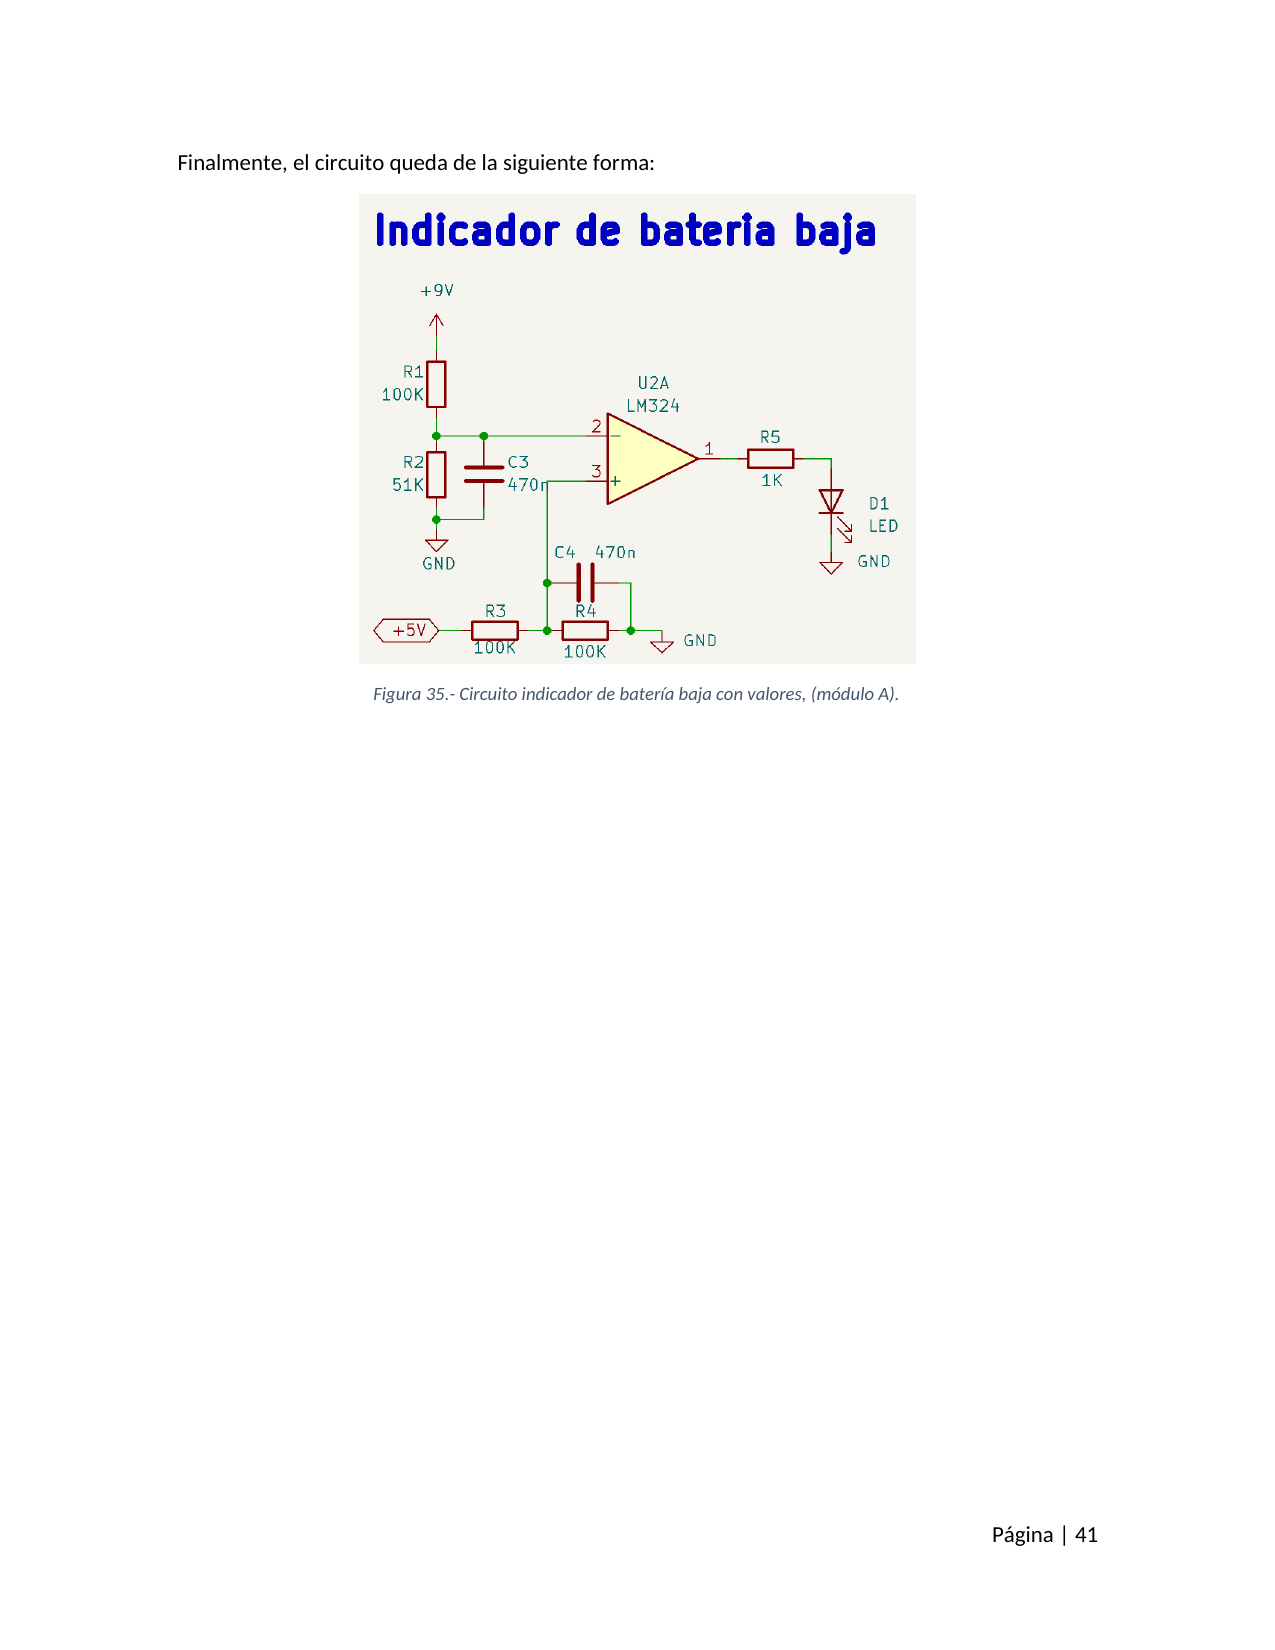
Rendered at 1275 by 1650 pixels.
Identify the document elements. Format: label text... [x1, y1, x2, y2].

picture [359, 194, 917, 664]
text Finalmente, el circuito queda de la siguiente forma: [177, 148, 1098, 176]
